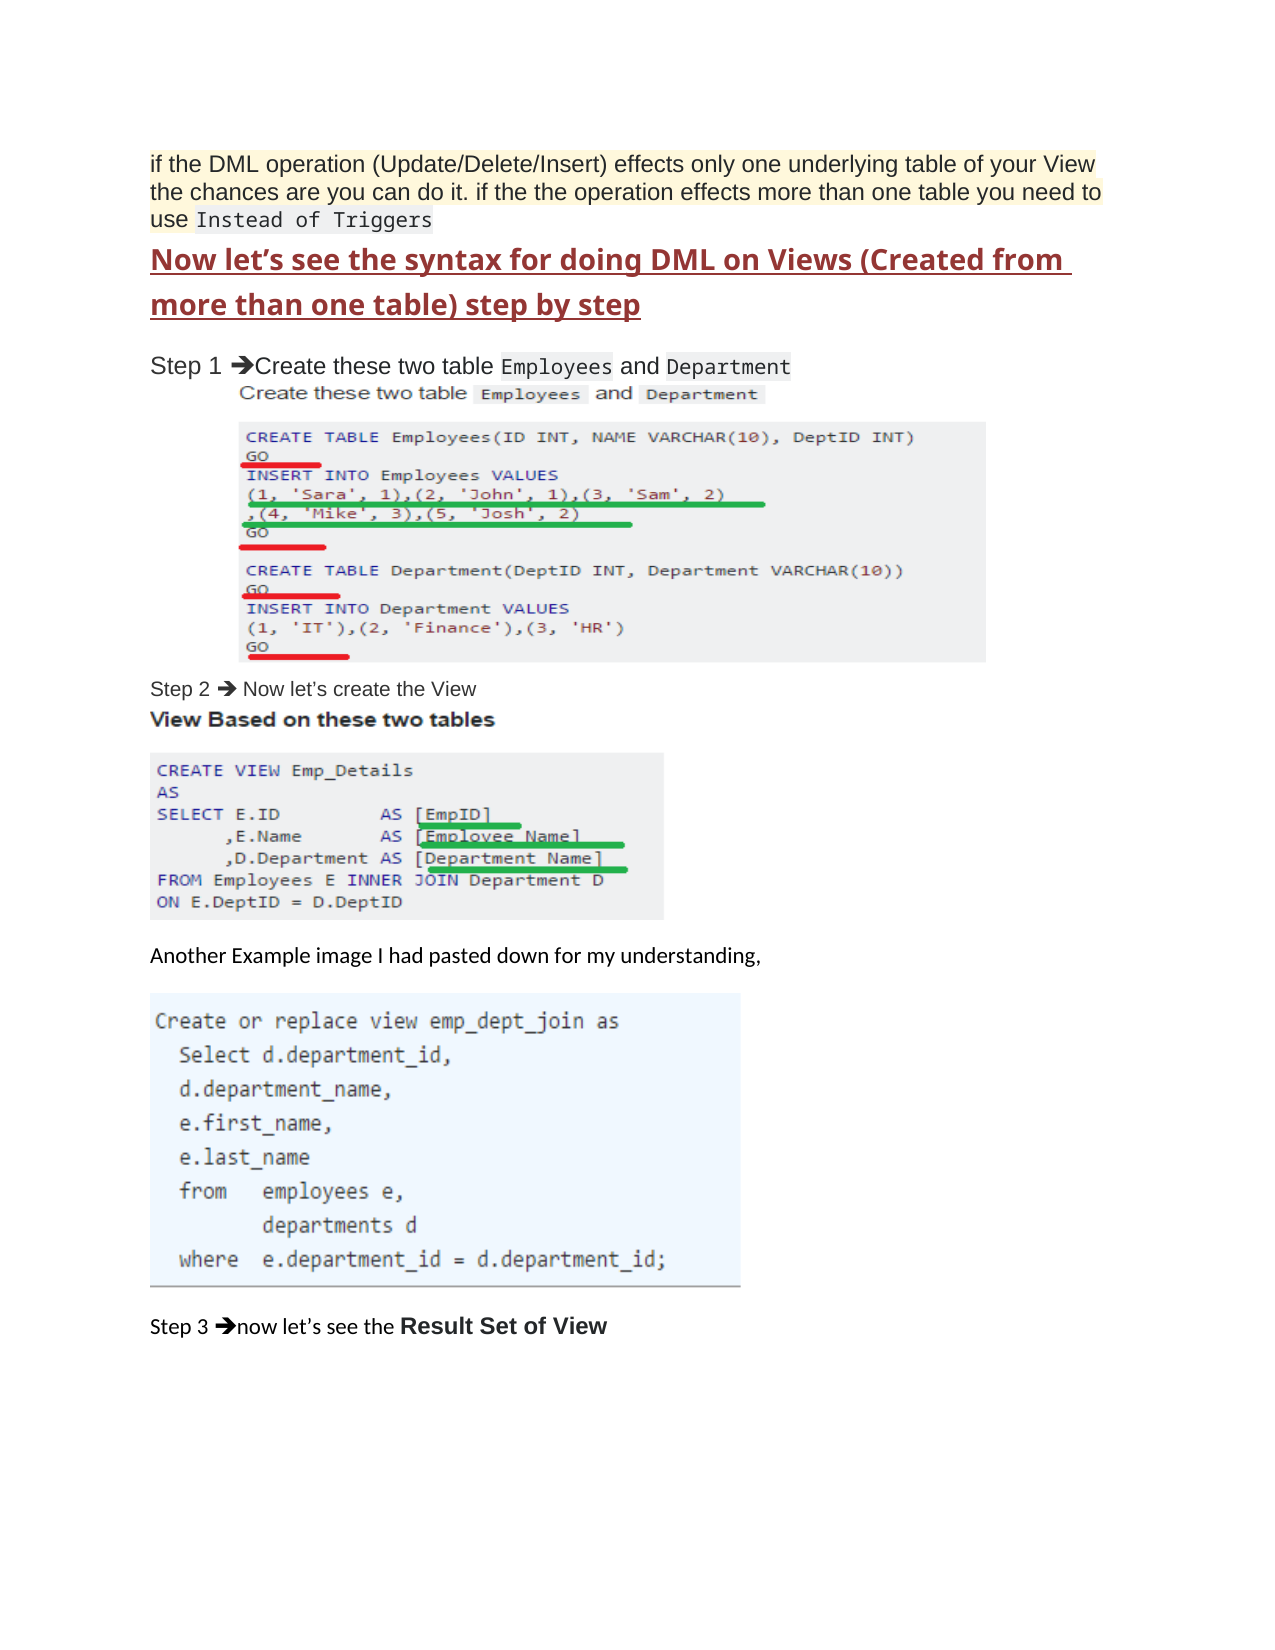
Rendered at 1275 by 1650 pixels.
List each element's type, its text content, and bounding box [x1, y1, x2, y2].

picture [150, 993, 741, 1291]
text Another Example image I had pasted down for my understanding, [150, 941, 1125, 969]
text Step 1 Create these two table Employees and Department [150, 351, 1125, 381]
text if the DML operation (Update/Delete/Insert) effects only one underlying table of your View the chances are you can do it. if the the operation effects more than one table you need to use Instead of Triggers [433, 150, 1125, 234]
text Now let’s see the syntax for doing DML on Views (Created from more than one table) step by step [150, 239, 1125, 324]
text Step 3 now let’s see the Result Set of View [150, 1312, 1125, 1340]
picture [225, 385, 986, 672]
text Step 2 Now let’s create the View [150, 677, 1125, 701]
picture [150, 706, 672, 920]
